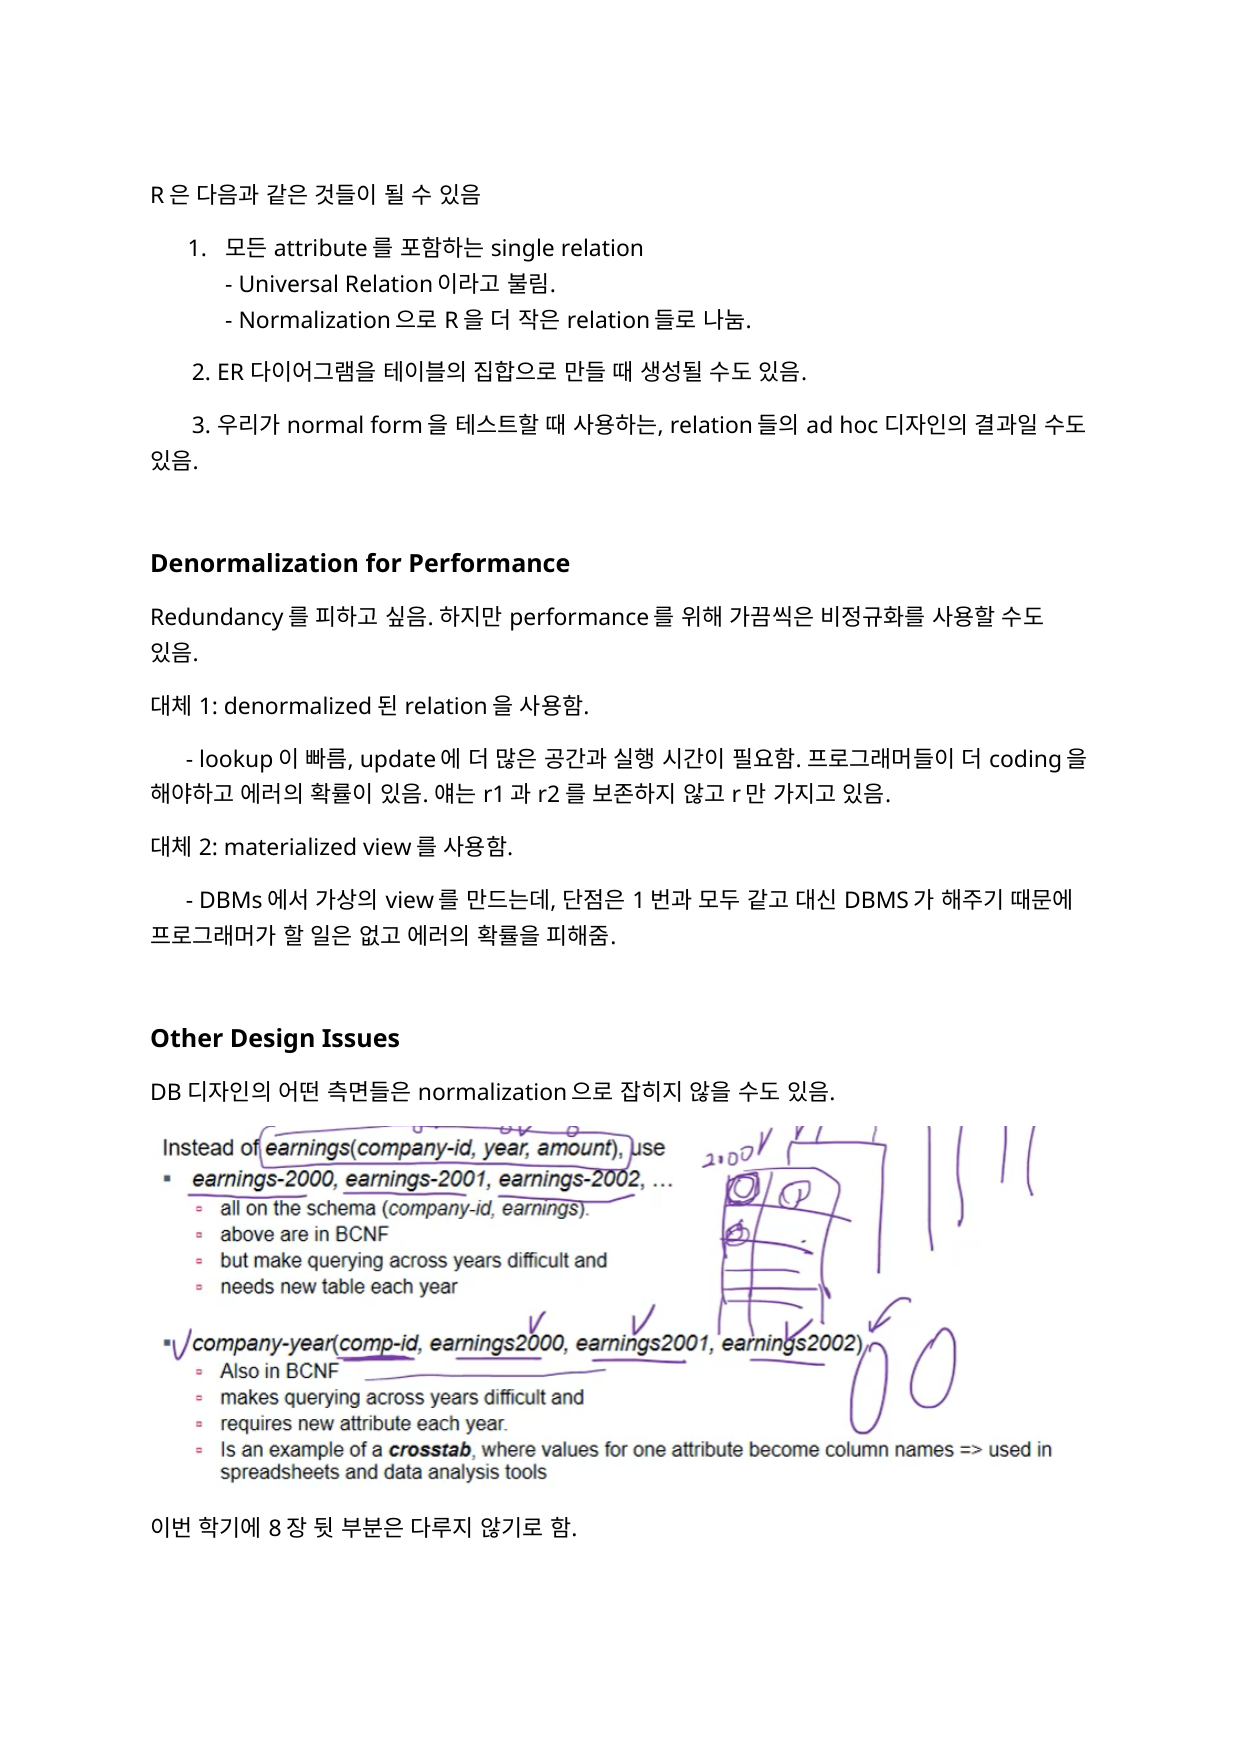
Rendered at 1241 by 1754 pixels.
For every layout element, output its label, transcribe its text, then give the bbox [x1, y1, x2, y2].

text - DBMs에서 가상의 view를 만드는데, 단점은 1번과 모두 같고 대신 DBMS가 해주기 때문에 프로그래머가 할 일은 없고 에러의 확률을 피해줌. [150, 882, 1090, 951]
text 대체 1: denormalized된 relation을 사용함. [150, 688, 1090, 721]
picture [150, 1126, 1091, 1491]
text R은 다음과 같은 것들이 될 수 있음 [150, 177, 1090, 211]
list 모든 attribute를 포함하는 single relation [187, 230, 1090, 263]
list - Universal Relation이라고 불림. [225, 266, 1090, 299]
list - Normalization으로 R을 더 작은 relation들로 나눔. [225, 302, 1090, 335]
text 2. ER 다이어그램을 테이블의 집합으로 만들 때 생성될 수도 있음. [150, 354, 1090, 388]
text 대체 2: materialized view를 사용함. [150, 829, 1090, 862]
text 3. 우리가 normal form을 테스트할 때 사용하는, relation들의 ad hoc 디자인의 결과일 수도 있음. [150, 407, 1090, 476]
text Denormalization for Performance [150, 546, 1090, 580]
text 이번 학기에 8장 뒷 부분은 다루지 않기로 함. [150, 1509, 1090, 1543]
text DB 디자인의 어떤 측면들은 normalization으로 잡히지 않을 수도 있음. [150, 1074, 1090, 1107]
text Redundancy를 피하고 싶음. 하지만 performance를 위해 가끔씩은 비정규화를 사용할 수도 있음. [150, 599, 1090, 668]
text Other Design Issues [150, 1021, 1090, 1054]
text - lookup이 빠름, update에 더 많은 공간과 실행 시간이 필요함. 프로그래머들이 더 coding을 해야하고 에러의 확률이 있음. 얘는 r1과 r2를 보존하지 않고 r만 가지고 있음. [150, 740, 1090, 810]
